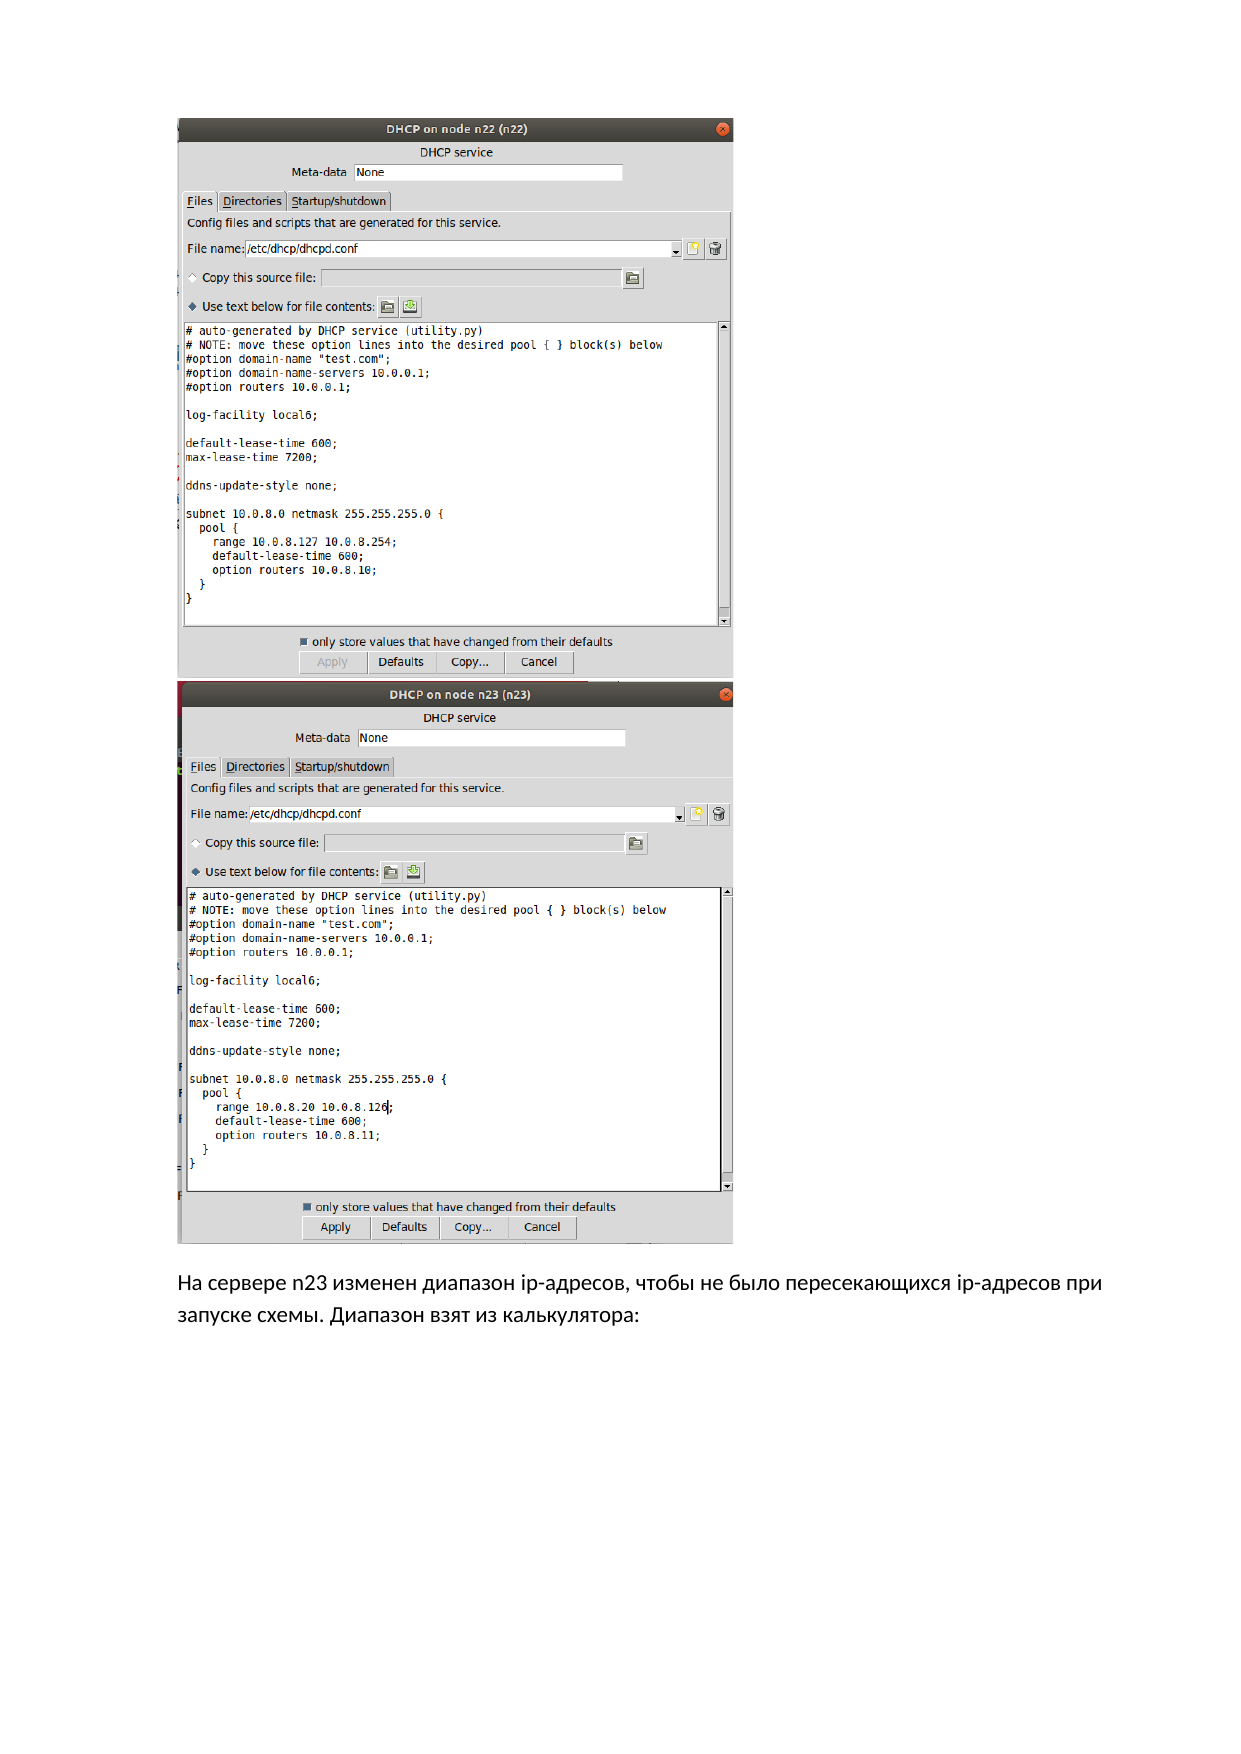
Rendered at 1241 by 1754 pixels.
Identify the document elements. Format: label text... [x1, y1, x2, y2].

picture [177, 118, 734, 678]
picture [177, 681, 734, 1244]
text На сервере n23 изменен диапазон ip-адресов, чтобы не было пересекающихся ip-адресов при запуске схемы. Диапазон взят из калькулятора: [177, 1268, 1152, 1328]
